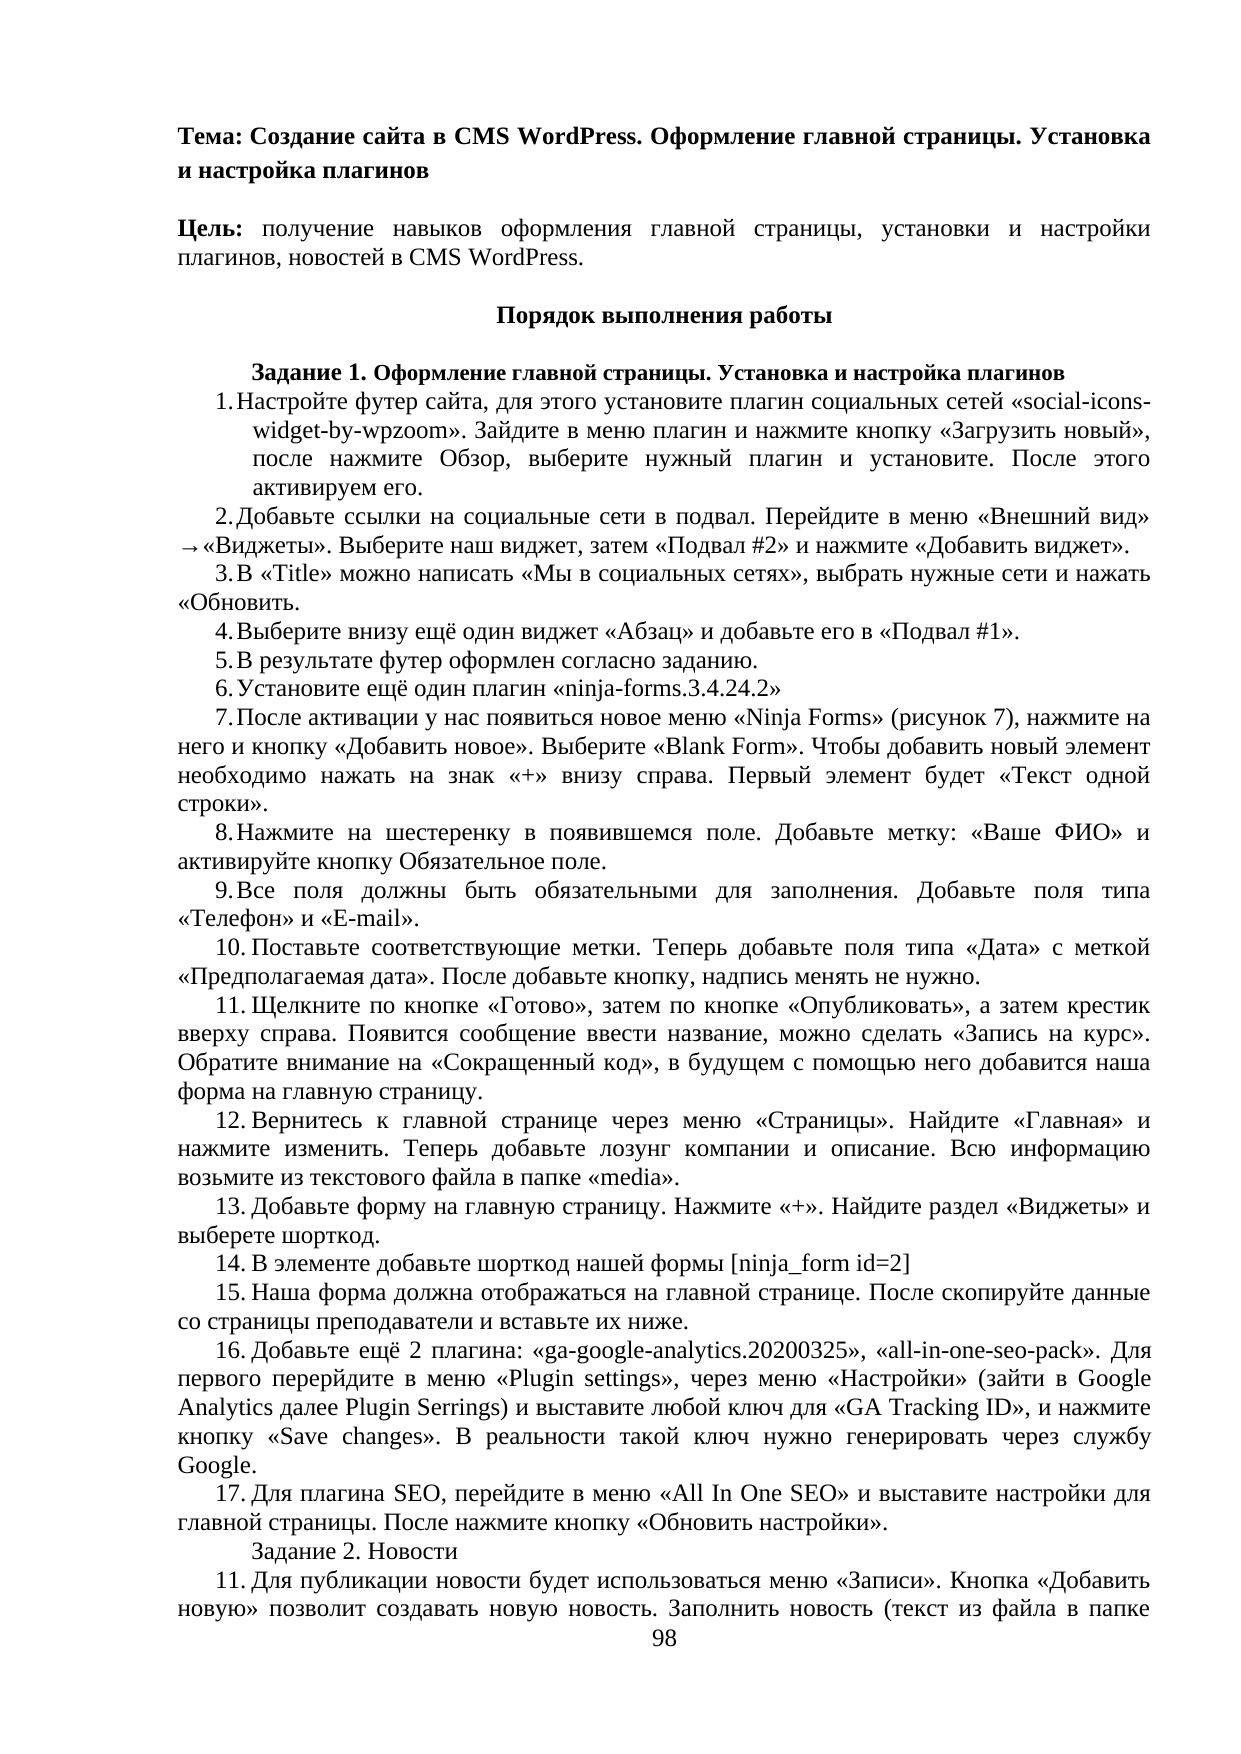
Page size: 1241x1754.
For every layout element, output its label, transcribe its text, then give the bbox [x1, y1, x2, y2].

list Нажмите на шестеренку в появившемся поле. Добавьте метку: «Ваше ФИО» и активируйте кнопку Обязательное поле. [177, 817, 1152, 875]
list После активации у нас появиться новое меню «Ninja Forms» (рисунок 7), нажмите на него и кнопку «Добавить новое». Выберите «Blank Form». Чтобы добавить новый элемент необходимо нажать на знак «+» внизу справа. Первый элемент будет «Текст одной строки». [177, 702, 1152, 817]
list Настройте футер сайта, для этого установите плагин социальных сетей «social-icons-widget-by-wpzoom». Зайдите в меню плагин и нажмите кнопку «Загрузить новый», после нажмите Обзор, выберите нужный плагин и установите. После этого активируем его. [215, 386, 1152, 501]
text Задание 1. Оформление главной страницы. Установка и настройка плагинов [177, 357, 1152, 386]
list Добавьте ещё 2 плагина: «ga-google-analytics.20200325», «all-in-one-seo-pack». Для первого перерйдите в меню «Plugin settings», через меню «Настройки» (зайти в Google Analytics далее Plugin Serrings) и выставите любой ключ для «GA Tracking ID», и нажмите кнопку «Save changes». В реальности такой ключ нужно генерировать через службу Google. [177, 1335, 1152, 1478]
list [177, 1565, 1152, 1622]
list В элементе добавьте шорткод нашей формы [ninja_form id=2] [177, 1248, 1152, 1277]
list Щелкните по кнопке «Готово», затем по кнопке «Опубликовать», а затем крестик вверху справа. Появится сообщение ввести название, можно сделать «Запись на курс». Обратите внимание на «Сокращенный код», в будущем с помощью него добавится наша форма на главную страницу. [177, 990, 1152, 1105]
text Порядок выполнения работы [177, 300, 1152, 328]
list Наша форма должна отображаться на главной странице. После скопируйте данные со страницы преподаватели и вставьте их ниже. [177, 1277, 1152, 1335]
text Тема: Создание сайта в CMS WordPress. Оформление главной страницы. Установка и настройка плагинов [177, 118, 1152, 185]
list Добавьте ссылки на социальные сети в подвал. Перейдите в меню «Внешний вид» →«Виджеты». Выберите наш виджет, затем «Подвал #2» и нажмите «Добавить виджет». [177, 501, 1152, 558]
subtitle Задание 2. Новости [177, 1536, 1152, 1565]
text Цель: получение навыков оформления главной страницы, установки и настройки плагинов, новостей в CMS WordPress. [177, 213, 1152, 271]
list Все поля должны быть обязательными для заполнения. Добавьте поля типа «Телефон» и «E-mail». [177, 875, 1152, 932]
list Выберите внизу ещё один виджет «Абзац» и добавьте его в «Подвал #1». [177, 616, 1152, 645]
list В «Title» можно написать «Мы в социальных сетях», выбрать нужные сети и нажать «Обновить. [177, 558, 1152, 616]
list Для плагина SEO, перейдите в меню «All In One SEO» и выставите настройки для главной страницы. После нажмите кнопку «Обновить настройки». [177, 1478, 1152, 1536]
list Вернитесь к главной странице через меню «Страницы». Найдите «Главная» и нажмите изменить. Теперь добавьте лозунг компании и описание. Всю информацию возьмите из текстового файла в папке «media». [177, 1105, 1152, 1191]
list Добавьте форму на главную страницу. Нажмите «+». Найдите раздел «Виджеты» и выберете шорткод. [177, 1191, 1152, 1248]
list Поставьте соответствующие метки. Теперь добавьте поля типа «Дата» с меткой «Предполагаемая дата». После добавьте кнопку, надпись менять не нужно. [177, 932, 1152, 990]
list В результате футер оформлен согласно заданию. [177, 645, 1152, 673]
list Установите ещё один плагин «ninja-forms.3.4.24.2» [177, 673, 1152, 702]
